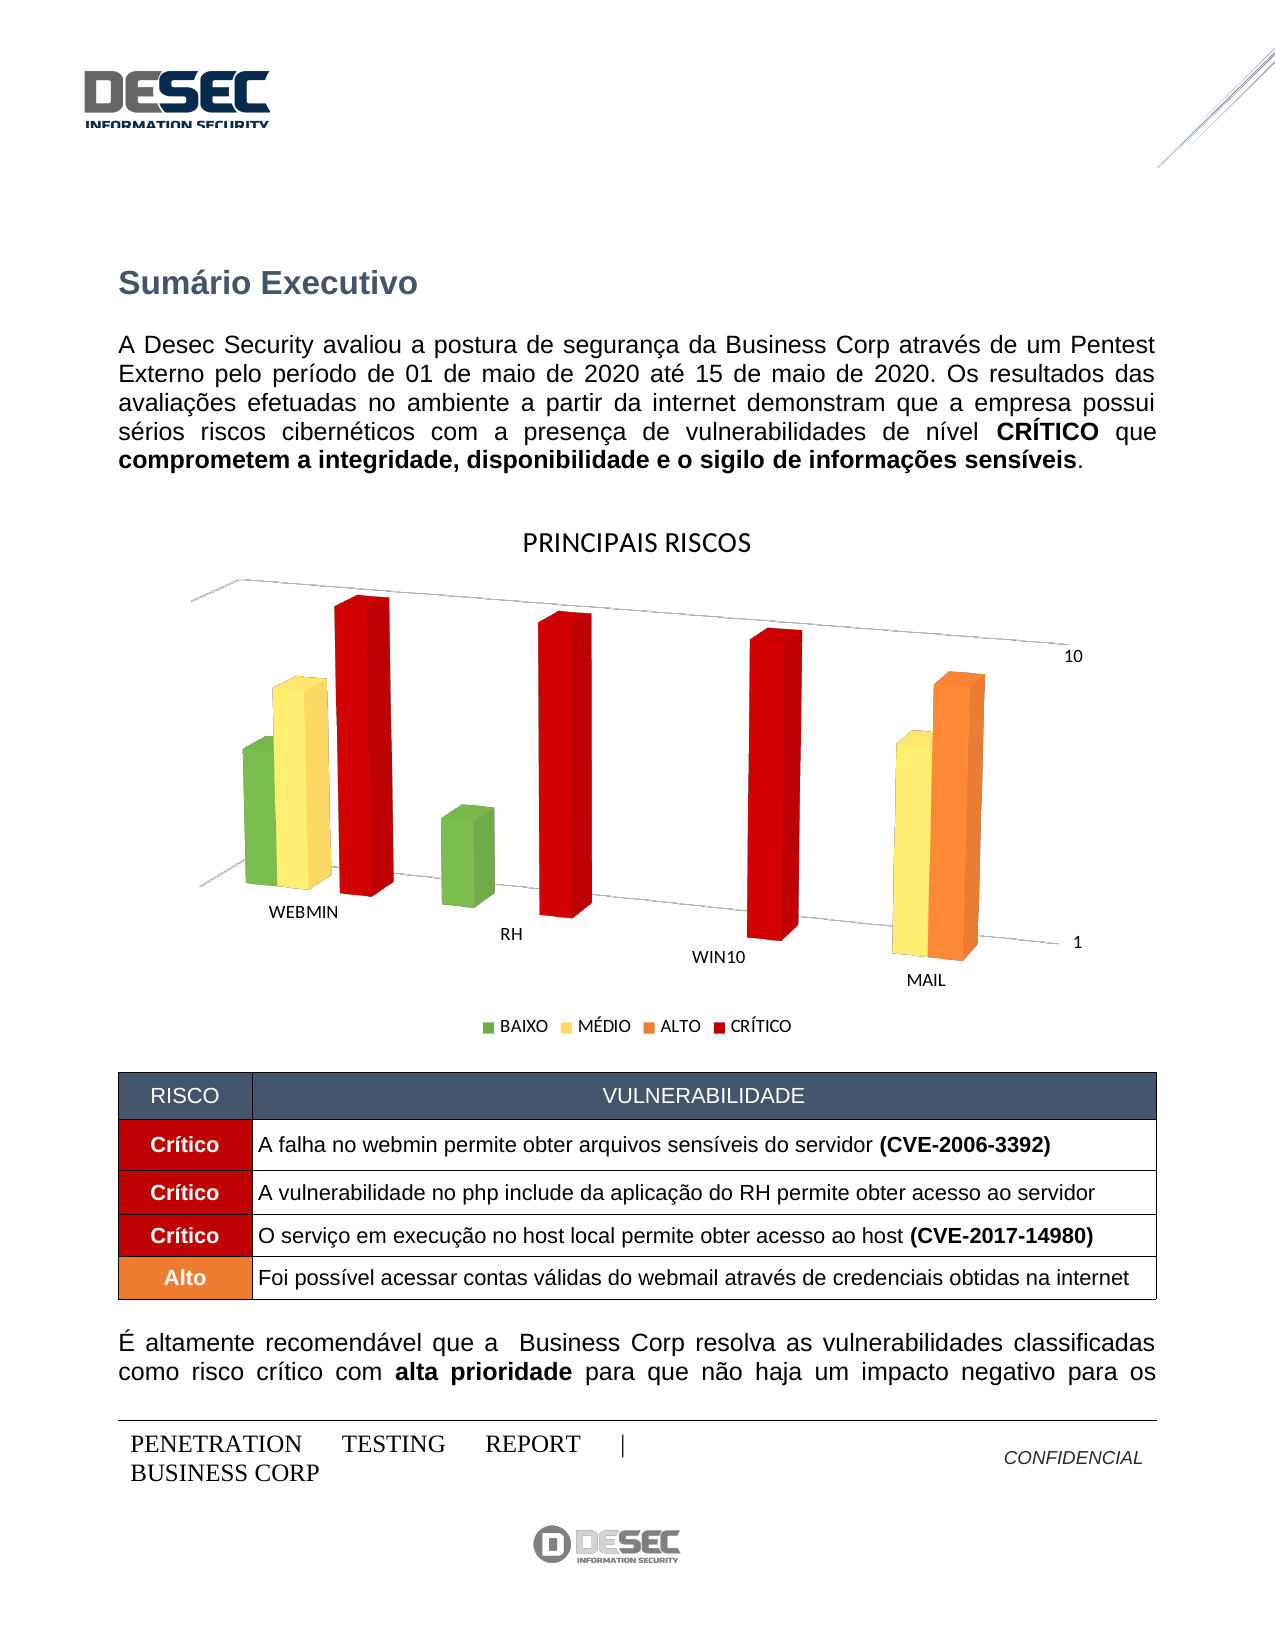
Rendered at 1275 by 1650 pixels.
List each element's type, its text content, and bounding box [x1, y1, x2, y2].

table_cell Crítico [119, 1215, 252, 1256]
table_header VULNERABILIDADE [253, 1073, 1156, 1119]
text A Desec Security avaliou a postura de segurança da Business Corp através de um Pentest Externo pelo período de 01 de maio de 2020 até 15 de maio de 2020. Os resultados das avaliações efetuadas no ambiente a partir da internet demonstram que a empresa possui sérios riscos cibernéticos com a presença de vulnerabilidades de nível CRÍTICO que comprometem a integridade, disponibilidade e o sigilo de informações sensíveis. [118, 330, 1157, 474]
table_cell Alto [119, 1257, 252, 1299]
table_cell A vulnerabilidade no php include da aplicação do RH permite obter acesso ao servidor [253, 1171, 1156, 1214]
picture [531, 1520, 682, 1567]
table_cell O serviço em execução no host local permite obter acesso ao host (CVE-2017-14980) [253, 1215, 1156, 1256]
table_cell Foi possível acessar contas válidas do webmail através de credenciais obtidas na internet [253, 1257, 1156, 1299]
subtitle Sumário Executivo [118, 263, 1157, 302]
table_cell A falha no webmin permite obter arquivos sensíveis do servidor (CVE-2006-3392) [253, 1120, 1156, 1170]
table_header RISCO [119, 1073, 252, 1119]
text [118, 1328, 1157, 1385]
table_cell Crítico [119, 1171, 252, 1214]
table_cell Crítico [119, 1120, 252, 1170]
picture [84, 71, 270, 128]
